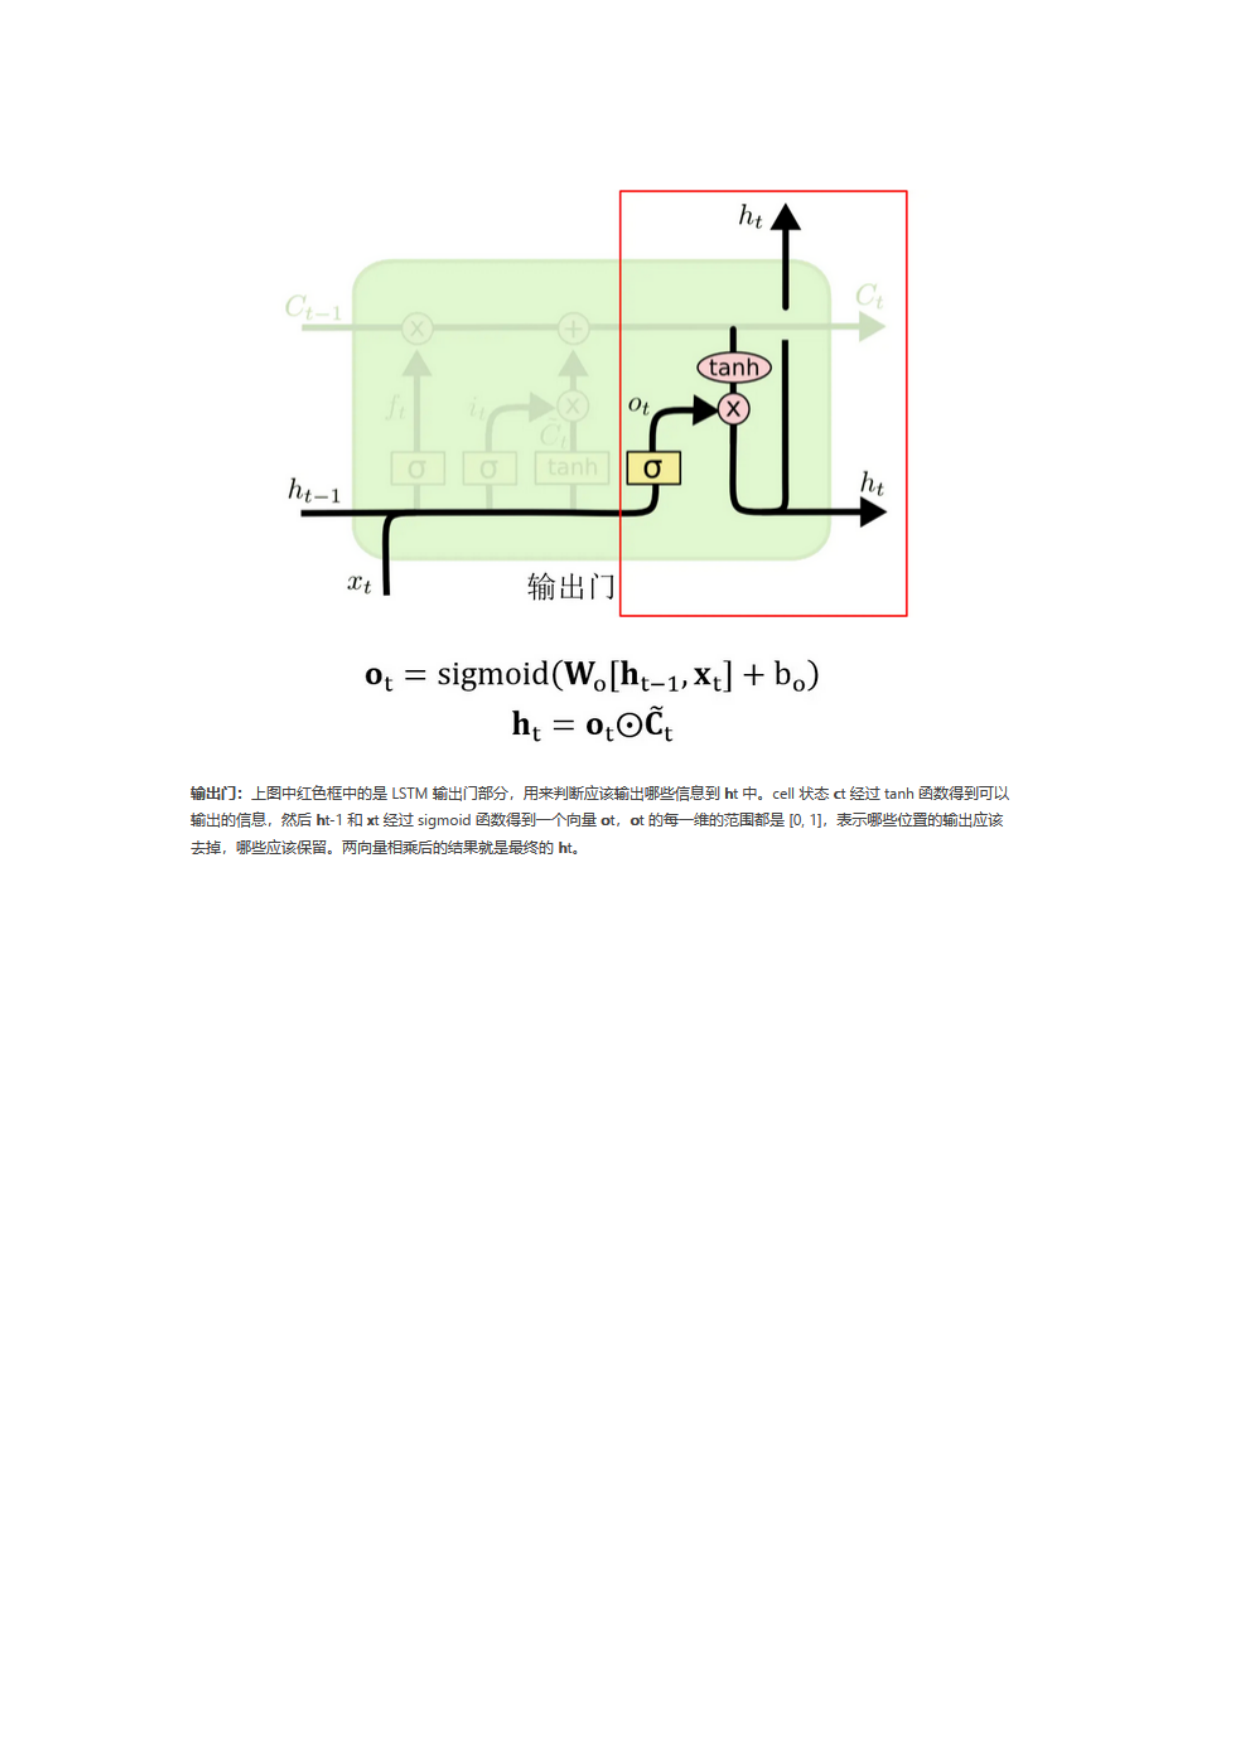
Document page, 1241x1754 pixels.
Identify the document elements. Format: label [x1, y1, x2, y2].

picture [187, 171, 1013, 867]
